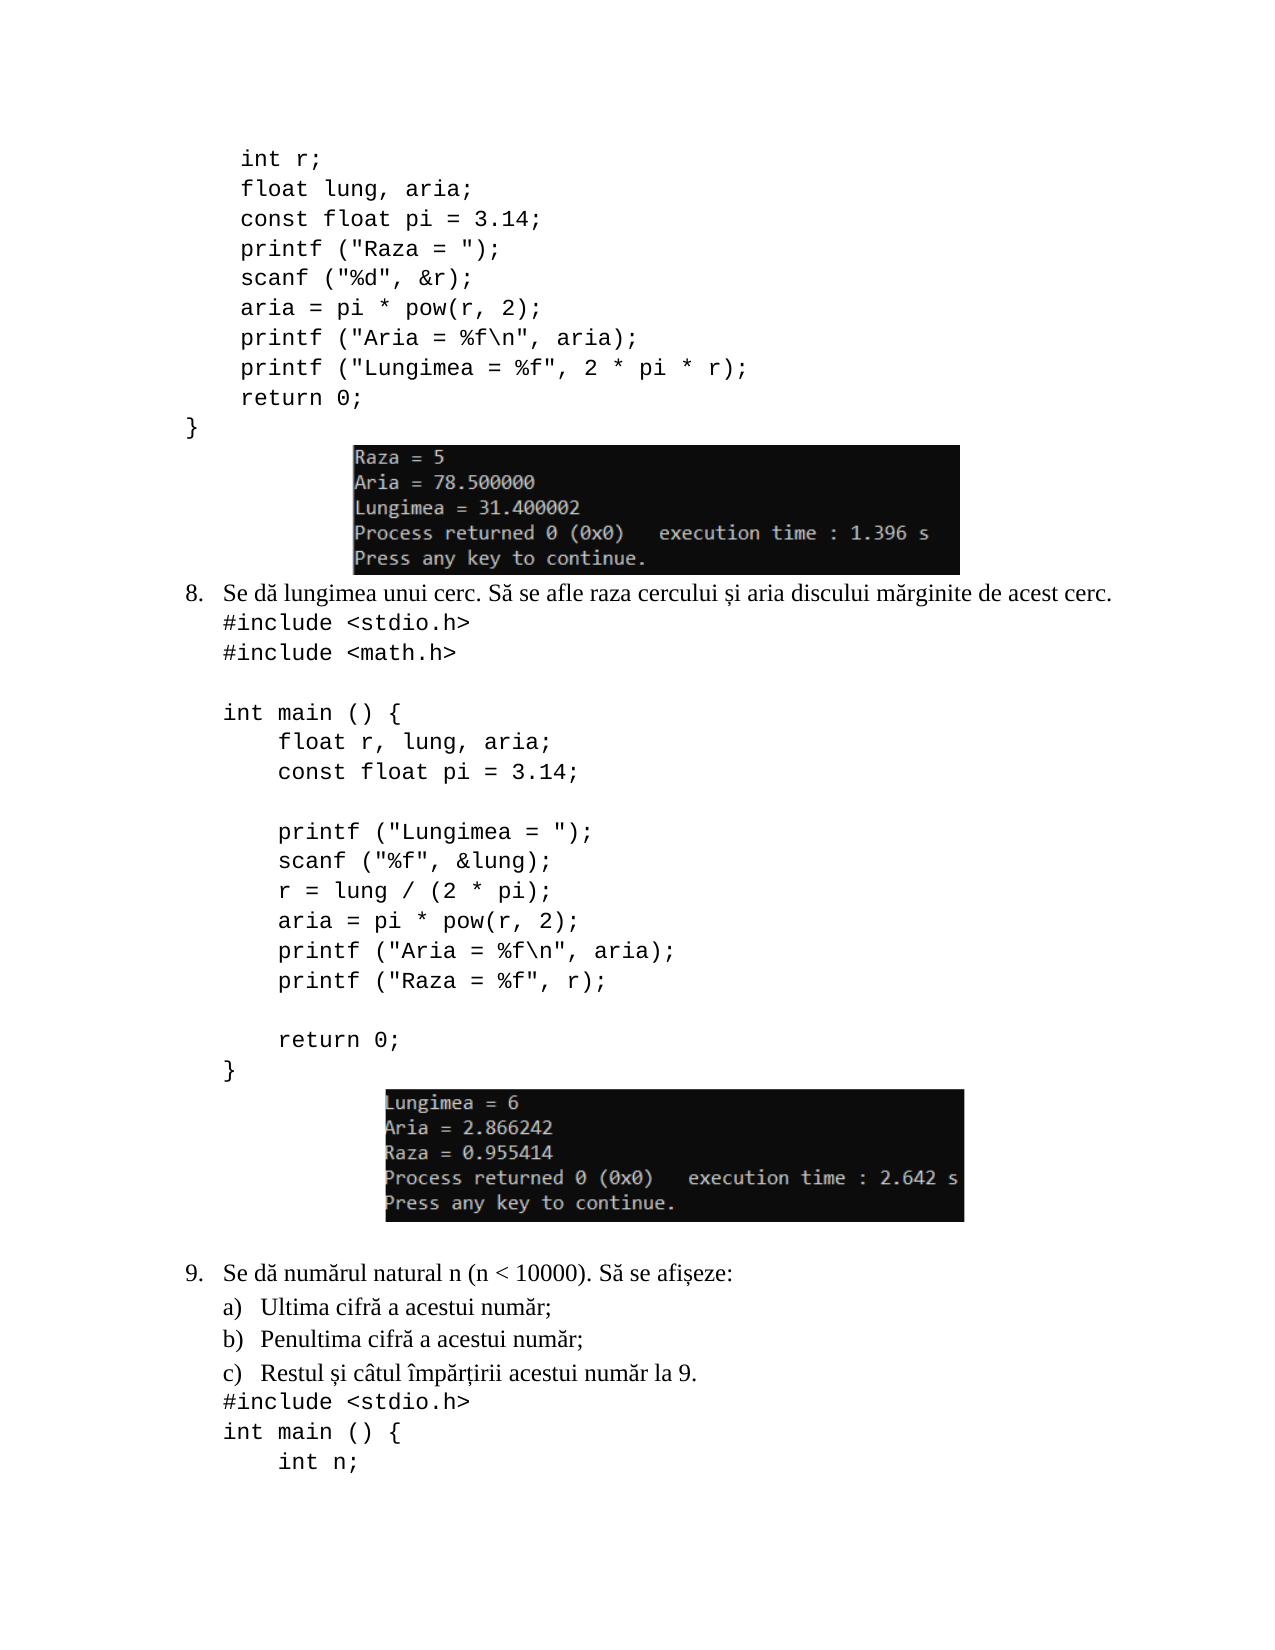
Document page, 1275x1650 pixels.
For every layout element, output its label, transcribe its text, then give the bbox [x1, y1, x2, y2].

text scanf ("%d", &r); [185, 267, 1127, 293]
list r = lung / (2 * pi); [223, 879, 1127, 906]
list return 0; [223, 1028, 1127, 1054]
text const float pi = 3.14; [185, 207, 1127, 233]
text } [185, 416, 1127, 442]
list #include <math.h> [223, 641, 1127, 667]
list const float pi = 3.14; [223, 760, 1127, 786]
picture [352, 445, 960, 575]
list printf ("Raza = %f", r); [223, 969, 1127, 995]
text float lung, aria; [185, 177, 1127, 203]
text printf ("Lungimea = %f", 2 * pi * r); [185, 356, 1127, 382]
list Penultima cifră a acestui număr; [223, 1324, 1127, 1353]
list int main () { [223, 701, 1127, 727]
list #include <stdio.h> [223, 611, 1127, 637]
list Ultima cifră a acestui număr; [223, 1292, 1127, 1320]
text printf ("Aria = %f\n", aria); [185, 326, 1127, 352]
list printf ("Aria = %f\n", aria); [223, 939, 1127, 965]
list Se dă lungimea unui cerc. Să se afle raza cercului și aria discului mărginite de acest cerc. [185, 578, 1127, 607]
list scanf ("%f", &lung); [223, 850, 1127, 876]
picture [385, 1088, 965, 1222]
text return 0; [185, 386, 1127, 412]
text printf ("Raza = "); [185, 237, 1127, 263]
list aria = pi * pow(r, 2); [223, 909, 1127, 935]
list Restul și câtul împărțirii acestui număr la 9. [223, 1358, 1127, 1386]
text int r; [185, 148, 1127, 173]
list int n; [223, 1450, 1127, 1476]
list printf ("Lungimea = "); [223, 820, 1127, 846]
list int main () { [223, 1420, 1127, 1446]
list } [223, 1058, 1127, 1084]
list #include <stdio.h> [223, 1391, 1127, 1417]
list float r, lung, aria; [223, 731, 1127, 757]
text aria = pi * pow(r, 2); [185, 297, 1127, 322]
list Se dă numărul natural n (n < 10000). Să se afișeze: [185, 1258, 1127, 1287]
